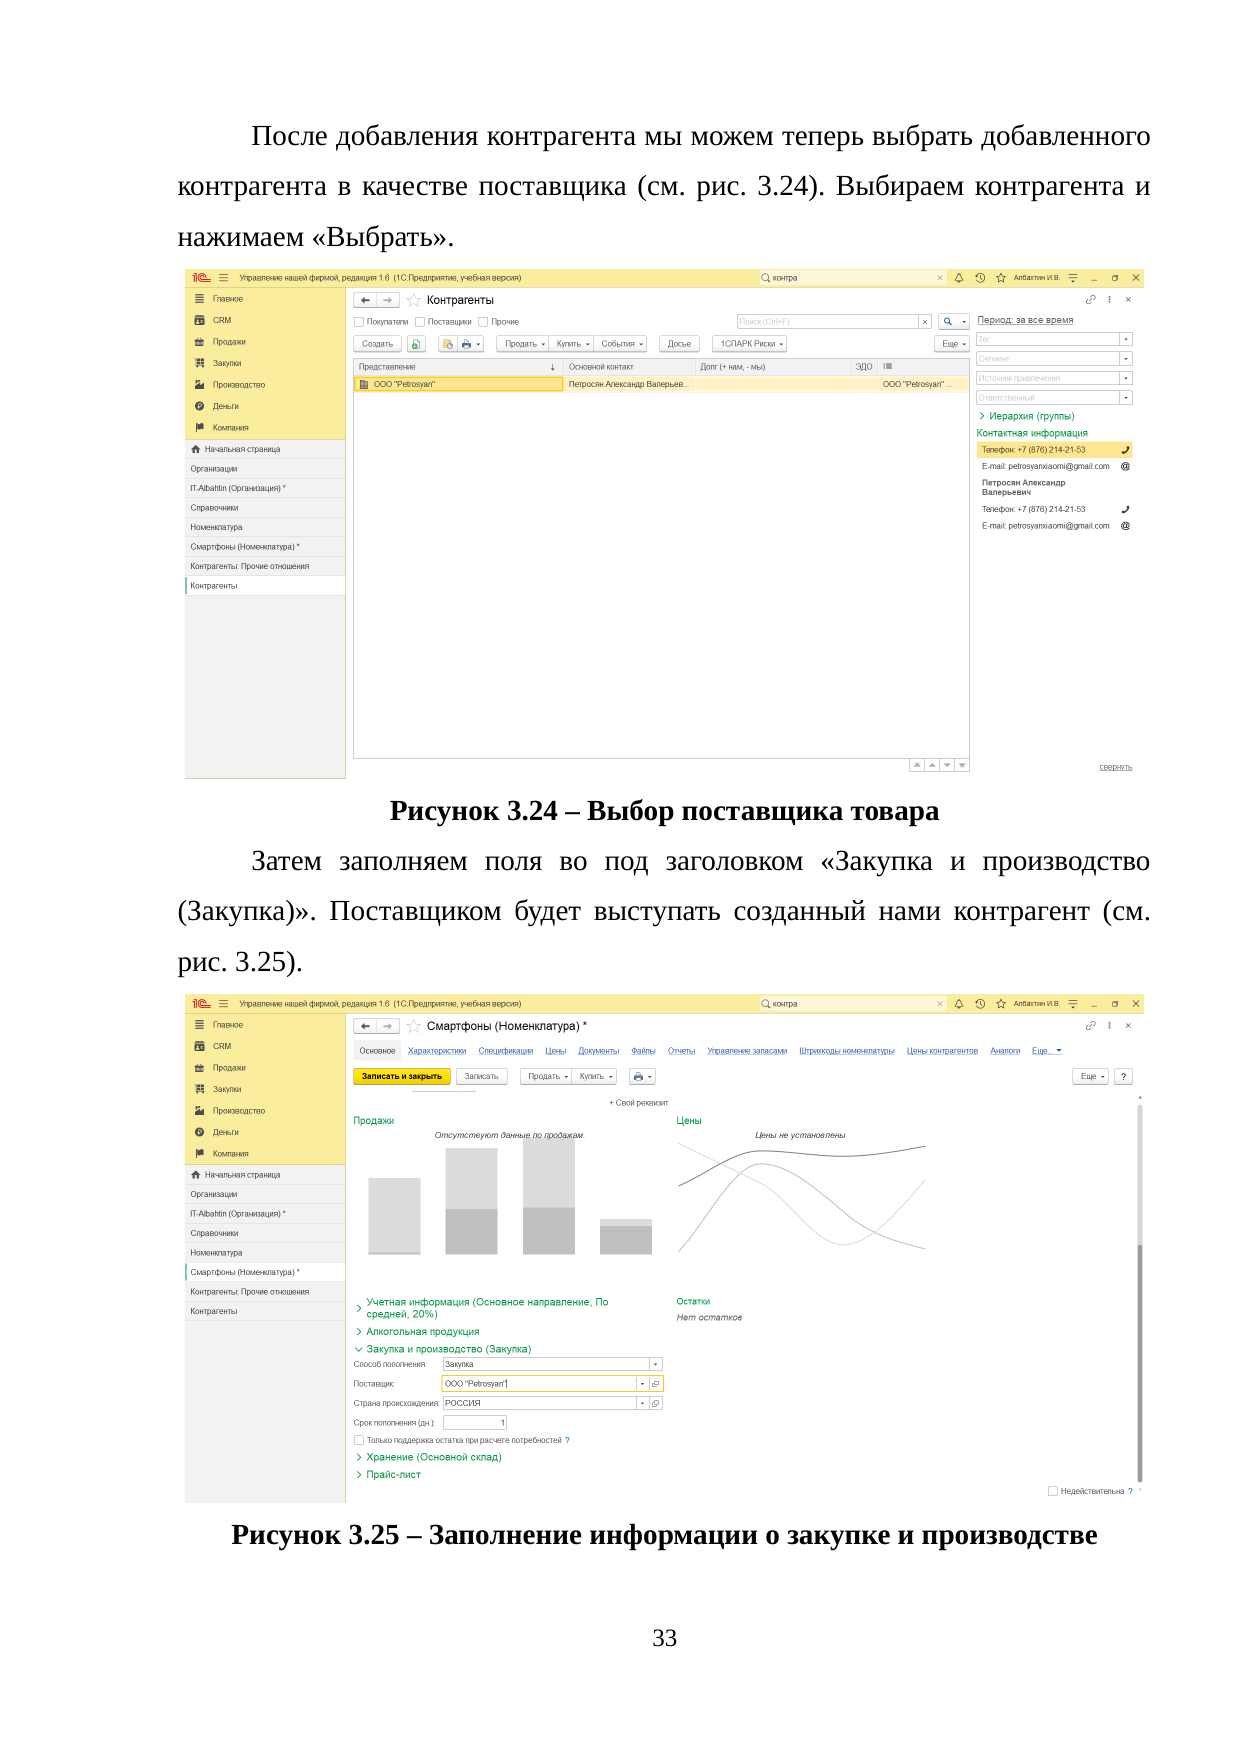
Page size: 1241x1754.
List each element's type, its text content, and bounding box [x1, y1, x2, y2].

text Рисунок 3.25 – Заполнение информации о закупке и производстве [177, 1517, 1152, 1551]
text После добавления контрагента мы можем теперь выбрать добавленного контрагента в качестве поставщика (см. рис. 3.24). Выбираем контрагента и нажимаем «Выбрать». [177, 118, 1152, 252]
text Рисунок 3.24 – Выбор поставщика товара [177, 793, 1152, 826]
text Затем заполняем поля во под заголовком «Закупка и производство (Закупка)». Поставщиком будет выступать созданный нами контрагент (см. рис. 3.25). [177, 843, 1152, 977]
picture [184, 269, 1145, 779]
picture [184, 994, 1145, 1503]
